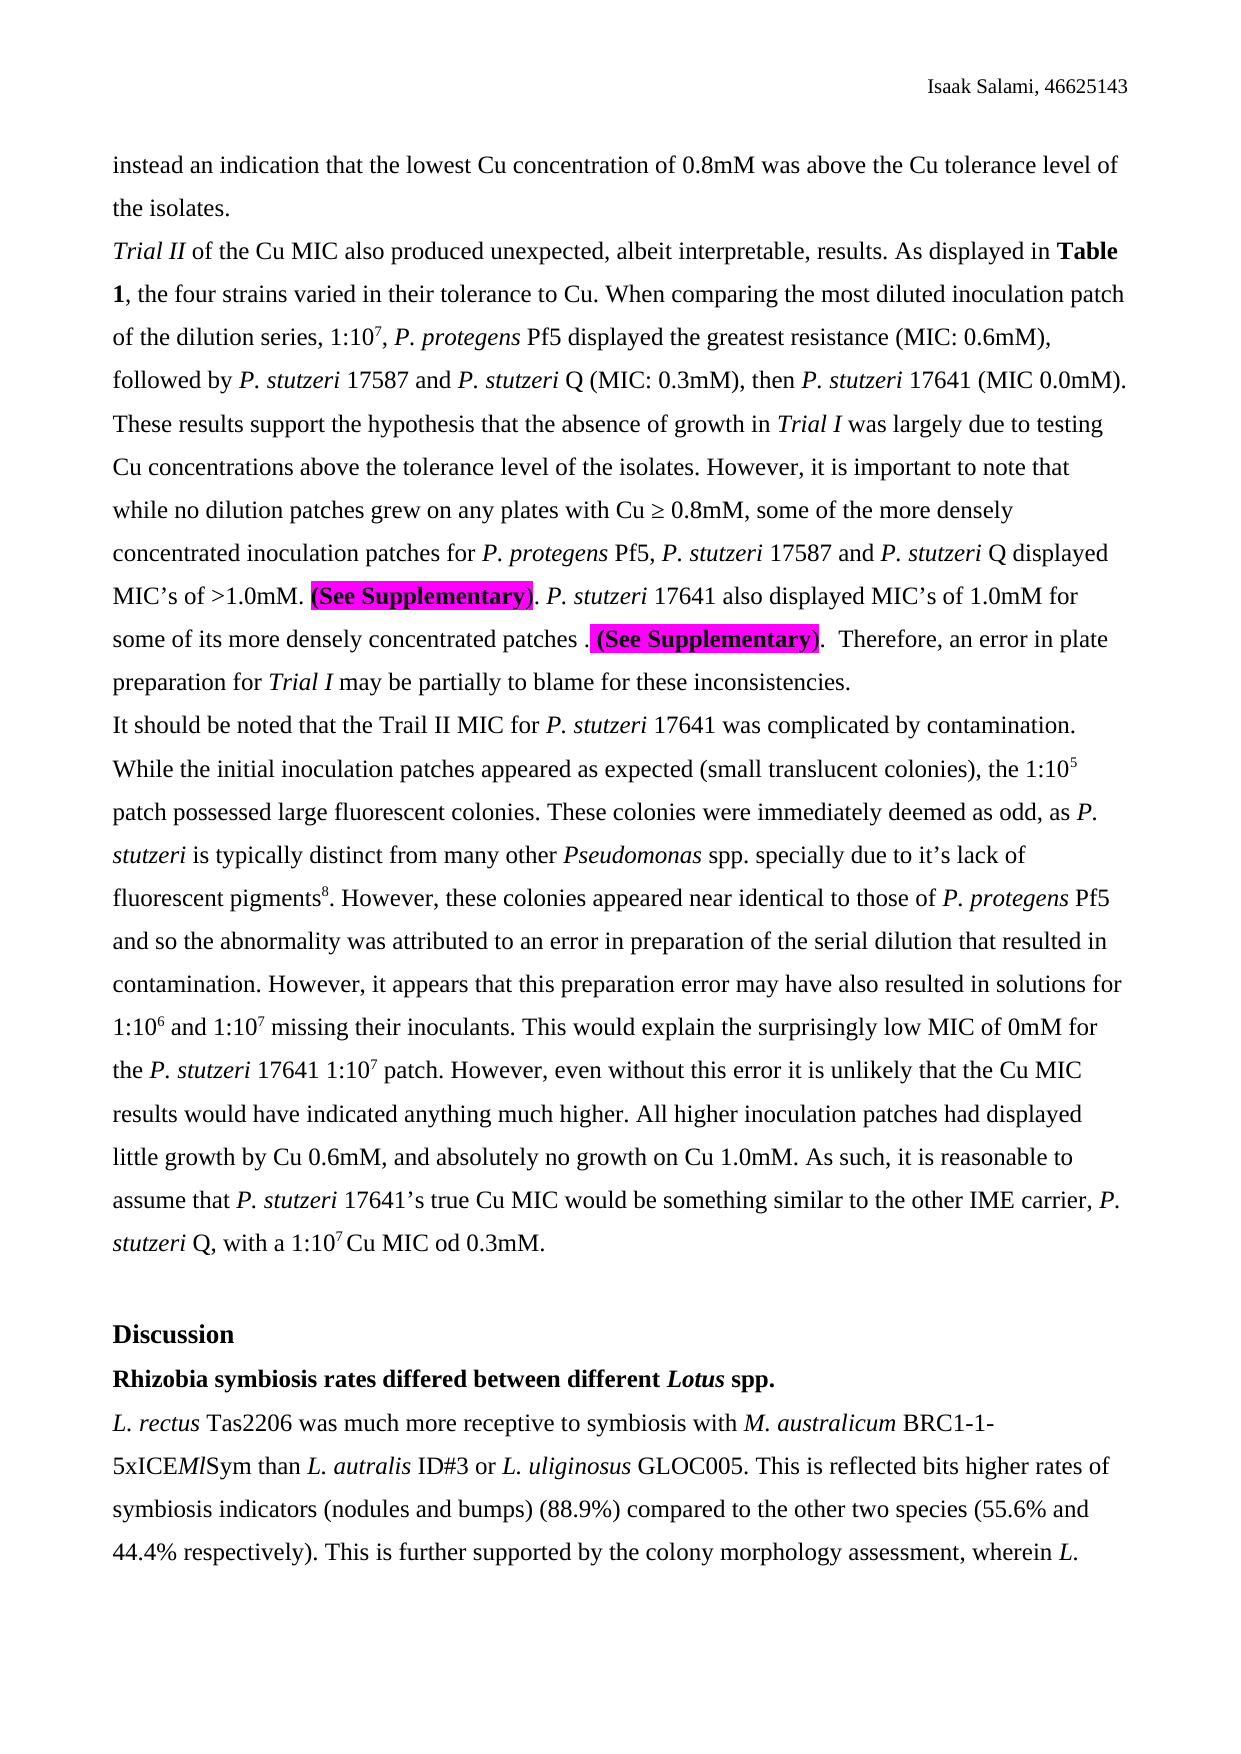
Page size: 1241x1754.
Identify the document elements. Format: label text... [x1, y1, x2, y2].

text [112, 1408, 1128, 1566]
text Rhizobia symbiosis rates differed between different Lotus spp. [112, 1364, 1128, 1393]
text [112, 150, 1128, 222]
text Discussion [112, 1318, 1128, 1349]
text It should be noted that the Trail II MIC for P. stutzeri 17641 was complicated by contamination. While the initial inoculation patches appeared as expected (small translucent colonies), the 1:105 patch possessed large fluorescent colonies. These colonies were immediately deemed as odd, as P. stutzeri is typically distinct from many other Pseudomonas spp. specially due to it’s lack of fluorescent pigments8. However, these colonies appeared near identical to those of P. protegens Pf5 and so the abnormality was attributed to an error in preparation of the serial dilution that resulted in contamination. However, it appears that this preparation error may have also resulted in solutions for 1:106 and 1:107 missing their inoculants. This would explain the surprisingly low MIC of 0mM for the P. stutzeri 17641 1:107 patch. However, even without this error it is unlikely that the Cu MIC results would have indicated anything much higher. All higher inoculation patches had displayed little growth by Cu 0.6mM, and absolutely no growth on Cu 1.0mM. As such, it is reasonable to assume that P. stutzeri 17641’s true Cu MIC would be something similar to the other IME carrier, P. stutzeri Q, with a 1:107 Cu MIC od 0.3mM. [112, 711, 1128, 1257]
text Trial II of the Cu MIC also produced unexpected, albeit interpretable, results. As displayed in Table 1, the four strains varied in their tolerance to Cu. When comparing the most diluted inoculation patch of the dilution series, 1:107, P. protegens Pf5 displayed the greatest resistance (MIC: 0.6mM), followed by P. stutzeri 17587 and P. stutzeri Q (MIC: 0.3mM), then P. stutzeri 17641 (MIC 0.0mM). These results support the hypothesis that the absence of growth in Trial I was largely due to testing Cu concentrations above the tolerance level of the isolates. However, it is important to note that while no dilution patches grew on any plates with Cu ≥ 0.8mM, some of the more densely concentrated inoculation patches for P. protegens Pf5, P. stutzeri 17587 and P. stutzeri Q displayed MIC’s of >1.0mM. (See Supplementary). P. stutzeri 17641 also displayed MIC’s of 1.0mM for some of its more densely concentrated patches . (See Supplementary). Therefore, an error in plate preparation for Trial I may be partially to blame for these inconsistencies. [112, 236, 1128, 696]
